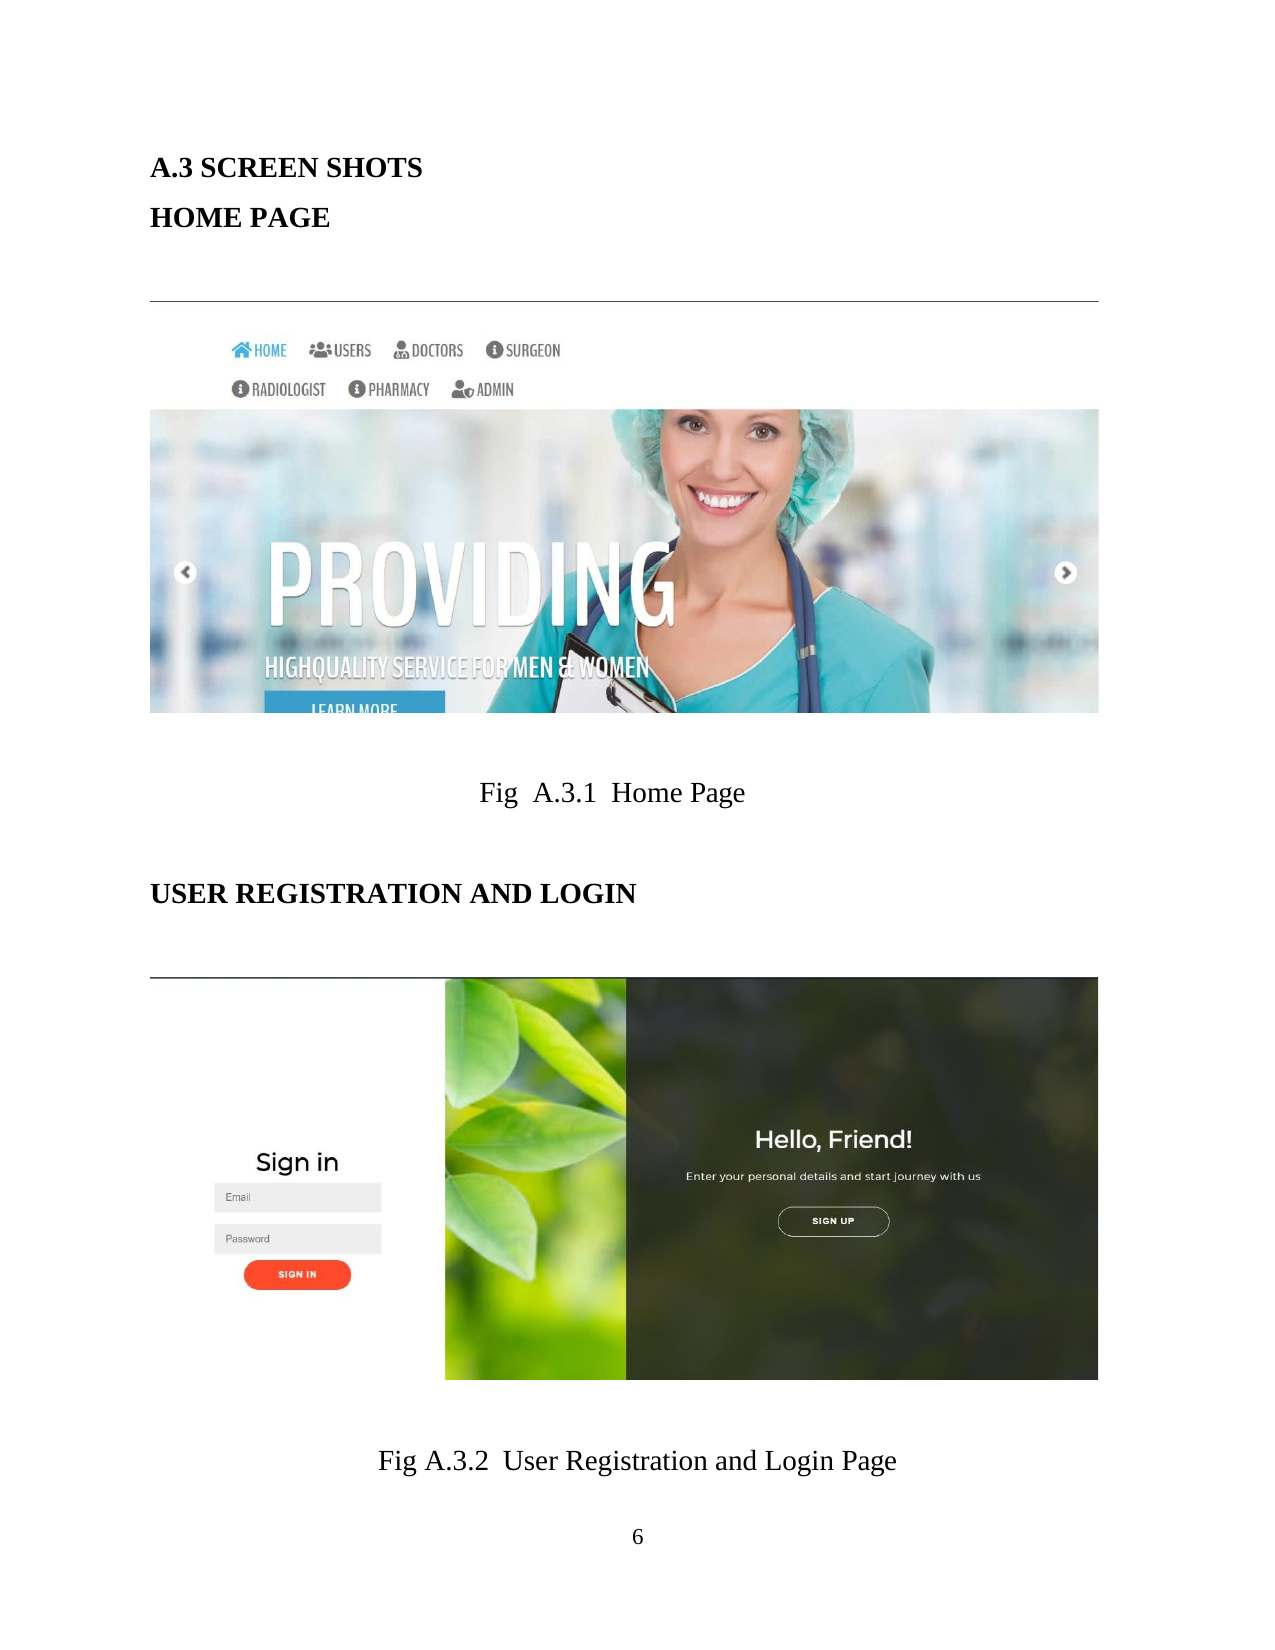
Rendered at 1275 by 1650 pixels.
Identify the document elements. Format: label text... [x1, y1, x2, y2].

picture [150, 301, 1099, 713]
subtitle SCREEN SHOTS HOME PAGE [150, 150, 424, 234]
text Fig A.3.2 User Registration and Login Page [279, 1443, 996, 1477]
text Fig A.3.1 Home Page [133, 775, 1092, 808]
picture [150, 977, 1099, 1380]
subtitle USER REGISTRATION AND LOGIN [150, 876, 1157, 909]
